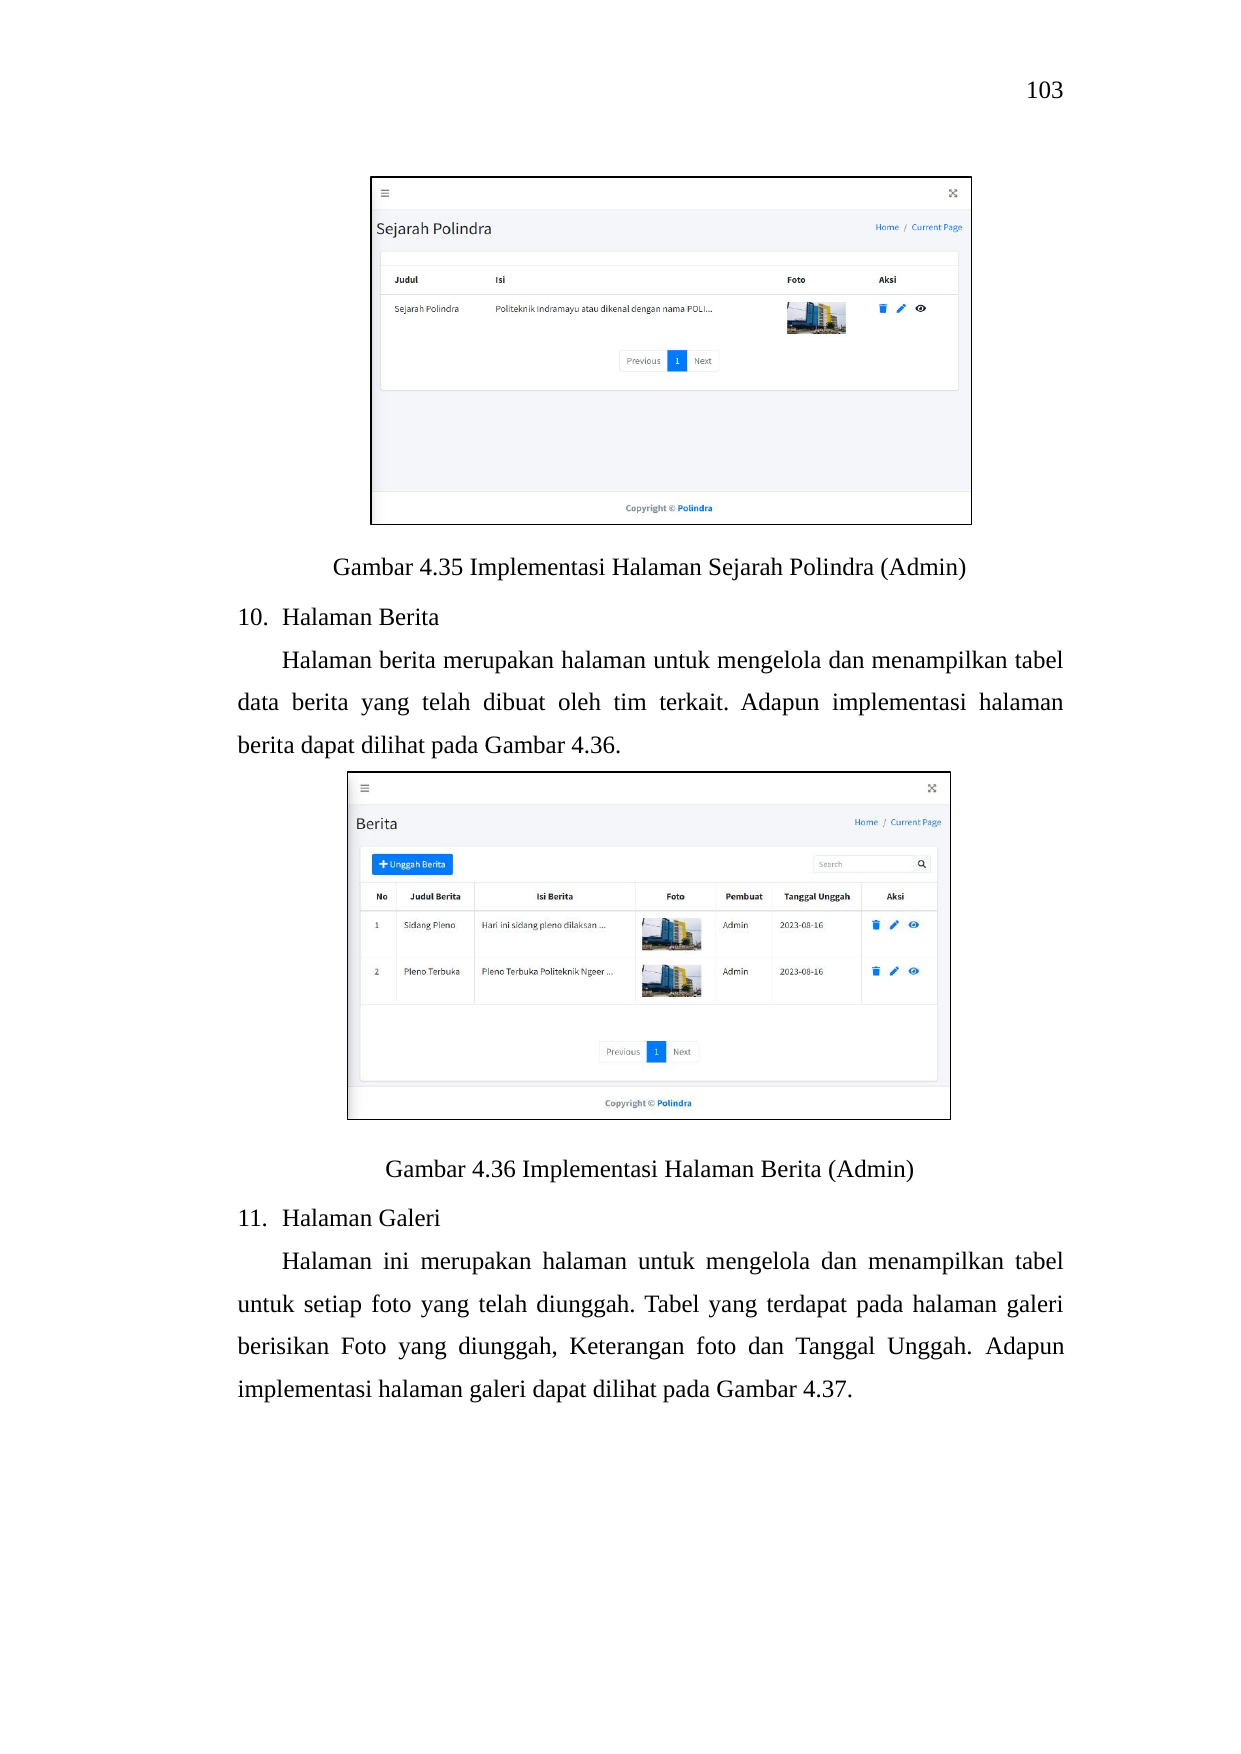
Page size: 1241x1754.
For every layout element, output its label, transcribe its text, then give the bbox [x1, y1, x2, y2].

text Gambar 4.36 Implementasi Halaman Berita (Admin) [244, 1154, 1055, 1182]
picture [372, 178, 971, 524]
text Gambar 4.35 Implementasi Halaman Sejarah Polindra (Admin) [244, 552, 1055, 581]
picture [348, 773, 950, 1119]
text Halaman berita merupakan halaman untuk mengelola dan menampilkan tabel data berita yang telah dibuat oleh tim terkait. Adapun implementasi halaman berita dapat dilihat pada Gambar 4.36. [237, 645, 1064, 758]
list Halaman Galeri [237, 1203, 1064, 1232]
text Halaman ini merupakan halaman untuk mengelola dan menampilkan tabel untuk setiap foto yang telah diunggah. Tabel yang terdapat pada halaman galeri berisikan Foto yang diunggah, Keterangan foto dan Tanggal Unggah. Adapun implementasi halaman galeri dapat dilihat pada Gambar 4.37. [237, 1246, 1064, 1402]
list Halaman Berita [237, 602, 1064, 631]
